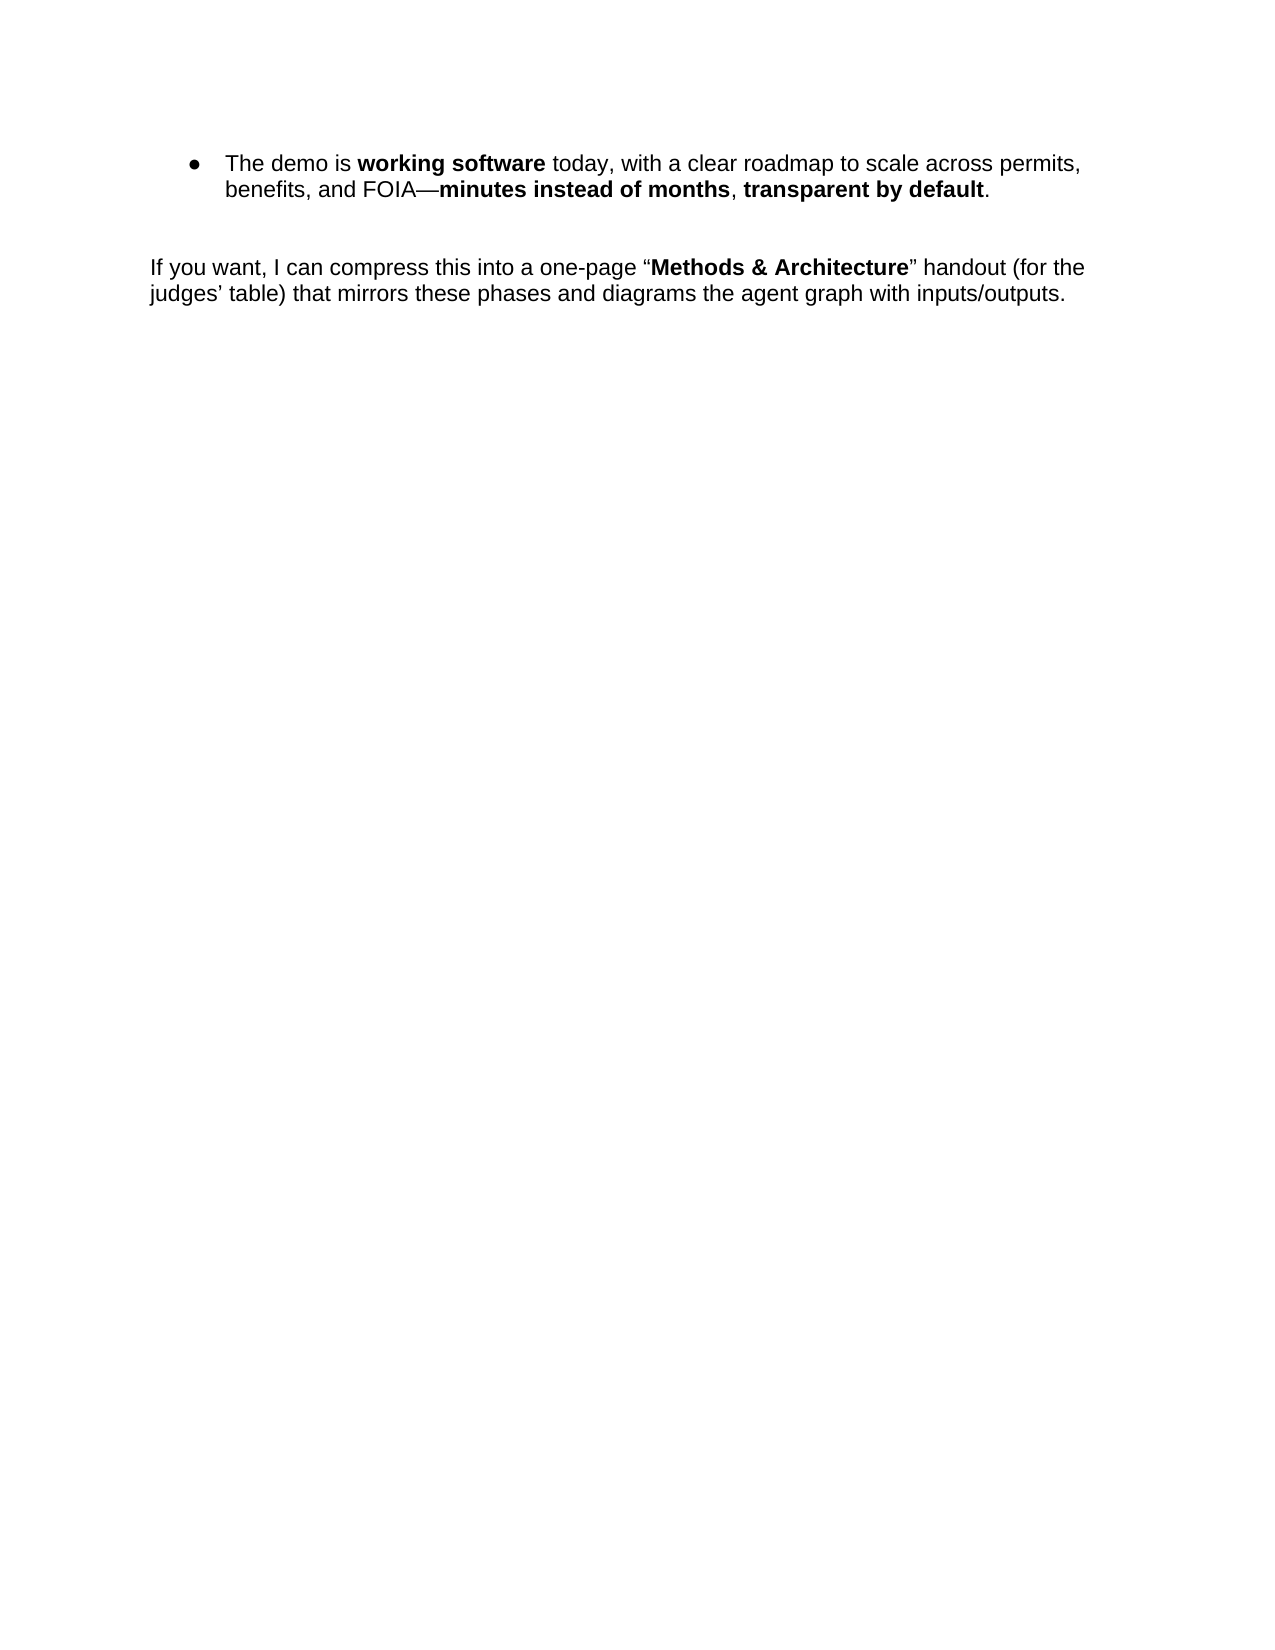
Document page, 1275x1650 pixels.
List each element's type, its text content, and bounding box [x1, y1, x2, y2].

list The demo is working software today, with a clear roadmap to scale across permits, benefits, and FOIA—minutes instead of months, transparent by default. [187, 150, 1125, 229]
text If you want, I can compress this into a one-page “Methods & Architecture” handout (for the judges’ table) that mirrors these phases and diagrams the agent graph with inputs/outputs. [150, 254, 1125, 307]
